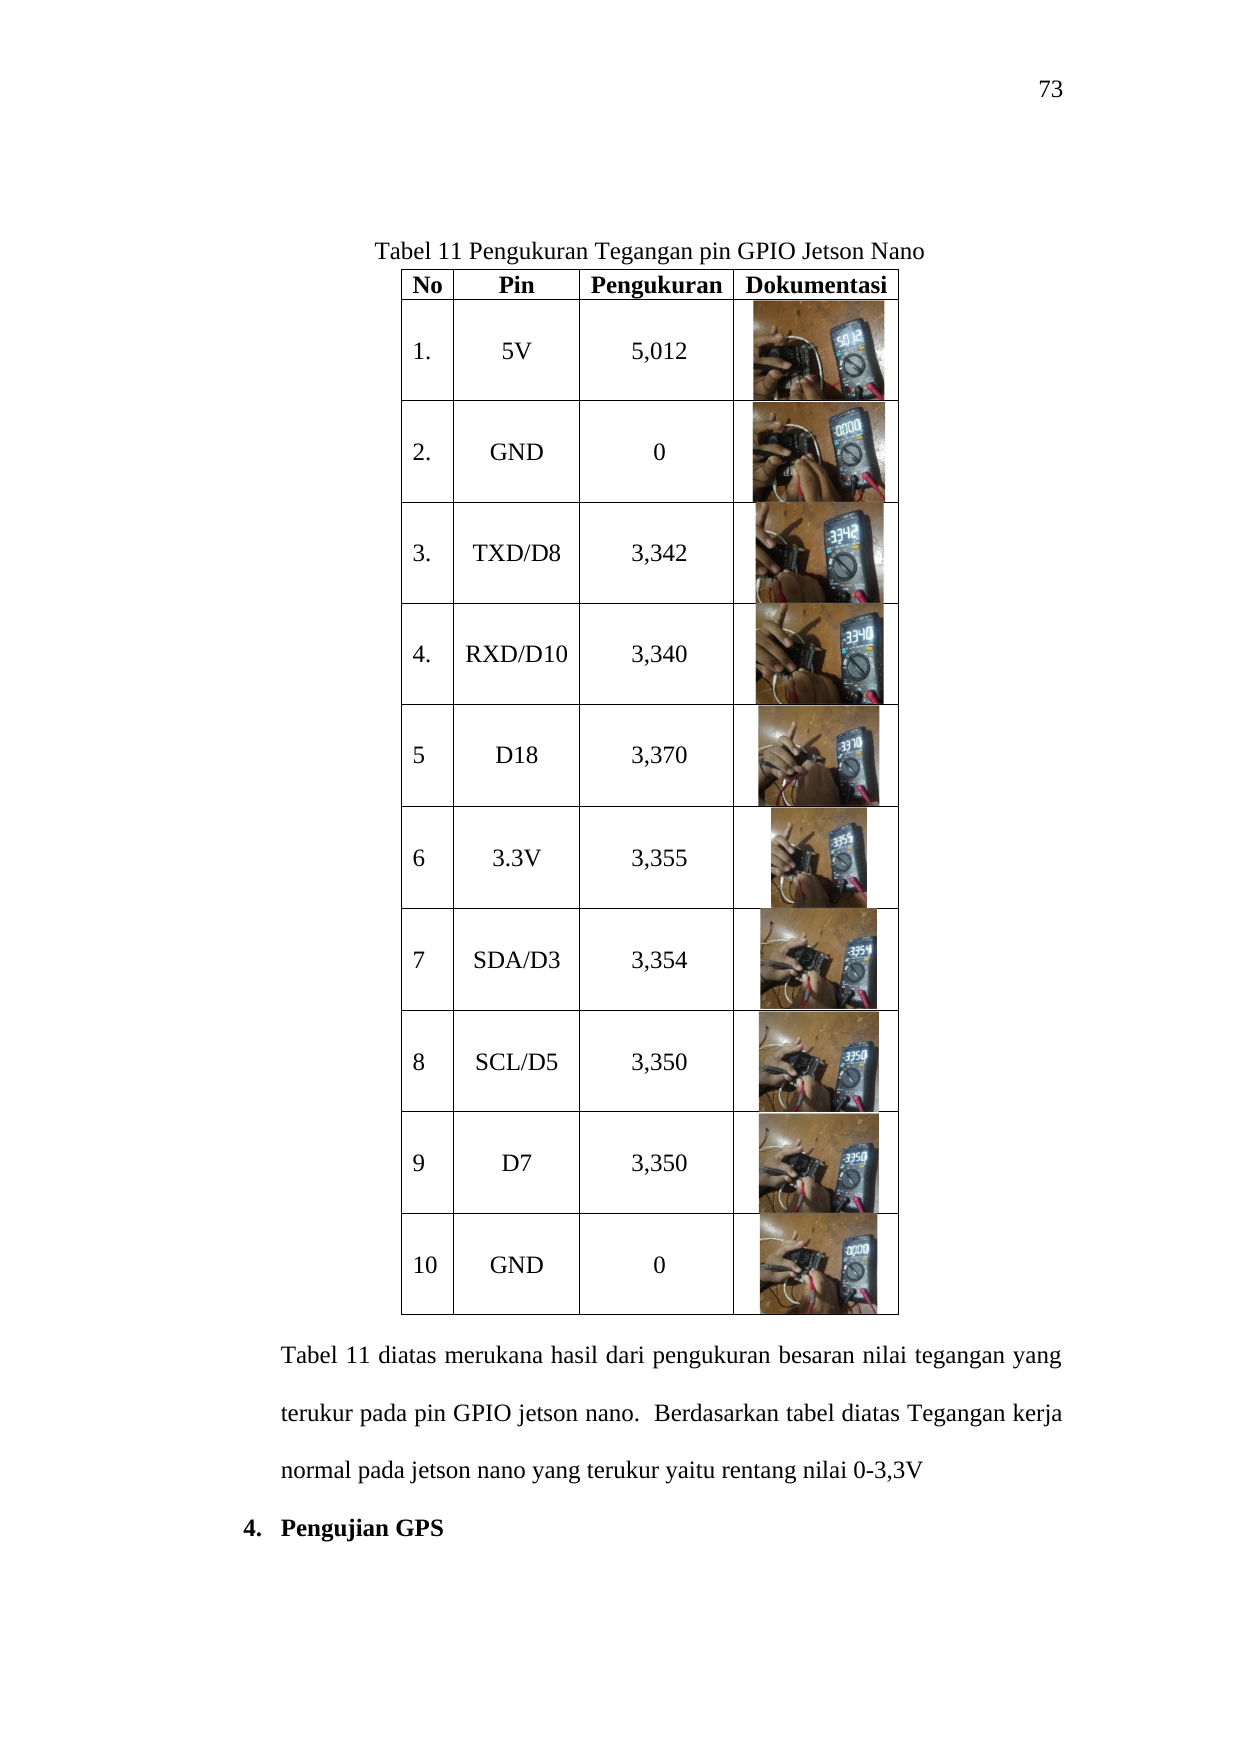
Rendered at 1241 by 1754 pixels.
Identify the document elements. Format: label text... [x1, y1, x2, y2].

table_cell [734, 1112, 898, 1213]
table_cell 9 [402, 1112, 453, 1213]
table_cell [885, 300, 898, 400]
table_cell 1. [402, 300, 453, 400]
table_header Pengukuran [580, 270, 733, 299]
table_cell [734, 604, 755, 703]
table_cell 3. [402, 503, 453, 603]
table_cell [734, 1214, 759, 1314]
table_cell 3,350 [580, 1011, 733, 1111]
picture [758, 1114, 879, 1213]
table_cell RXD/D10 [454, 604, 579, 703]
table_cell GND [454, 1214, 579, 1314]
table_cell D7 [454, 1112, 579, 1213]
table_cell [734, 1011, 758, 1111]
table_cell 3,342 [580, 503, 733, 603]
picture [758, 1012, 879, 1112]
picture [754, 301, 885, 400]
table_cell 3,350 [580, 1112, 733, 1213]
table_cell [734, 807, 771, 908]
table_cell 5V [454, 300, 579, 400]
table_cell 10 [402, 1214, 453, 1314]
table_cell 8 [402, 1011, 453, 1111]
list Pengujian GPS [243, 1513, 1063, 1542]
table_cell [884, 604, 898, 703]
picture [760, 909, 877, 1009]
table_cell [879, 1011, 898, 1111]
table_cell [884, 503, 898, 603]
table_cell [880, 705, 898, 806]
picture [771, 808, 867, 908]
table_cell 3,354 [580, 909, 733, 1010]
table_cell [734, 909, 898, 1010]
table_header Dokumentasi [734, 270, 898, 299]
picture [756, 604, 884, 704]
table_cell 3,355 [580, 807, 733, 908]
picture [753, 402, 886, 502]
table_cell [734, 401, 898, 502]
table_cell [867, 807, 898, 908]
table_cell [878, 1214, 898, 1314]
picture [758, 706, 880, 806]
table_cell 3,370 [580, 705, 733, 806]
table_cell 0 [580, 1214, 733, 1314]
table_cell SDA/D3 [454, 909, 579, 1010]
table_cell 7 [402, 909, 453, 1010]
picture [759, 1214, 878, 1314]
table_header No [402, 270, 453, 299]
table_cell [734, 503, 755, 603]
table_cell GND [454, 401, 579, 502]
table_cell 2. [402, 401, 453, 502]
table_cell D18 [454, 705, 579, 806]
table_cell 6 [402, 807, 453, 908]
table_cell [734, 705, 758, 806]
table_cell 3,340 [580, 604, 733, 703]
table_cell 3.3V [454, 807, 579, 908]
picture [755, 503, 884, 603]
table_cell SCL/D5 [454, 1011, 579, 1111]
text Tabel Pengukuran Tegangan pin GPIO Jetson Nano [236, 236, 1063, 265]
table_cell 4. [402, 604, 453, 703]
table_cell 5 [402, 705, 453, 806]
table_cell TXD/D8 [454, 503, 579, 603]
table_header Pin [454, 270, 579, 299]
table_cell [734, 300, 753, 400]
table_cell 0 [580, 401, 733, 502]
table_cell 5,012 [580, 300, 733, 400]
list Tabel 11 diatas merukana hasil dari pengukuran besaran nilai tegangan yang terukur pada pin GPIO jetson nano. Berdasarkan tabel diatas Tegangan kerja normal pada jetson nano yang terukur yaitu rentang nilai 0-3,3V [281, 1340, 1063, 1484]
